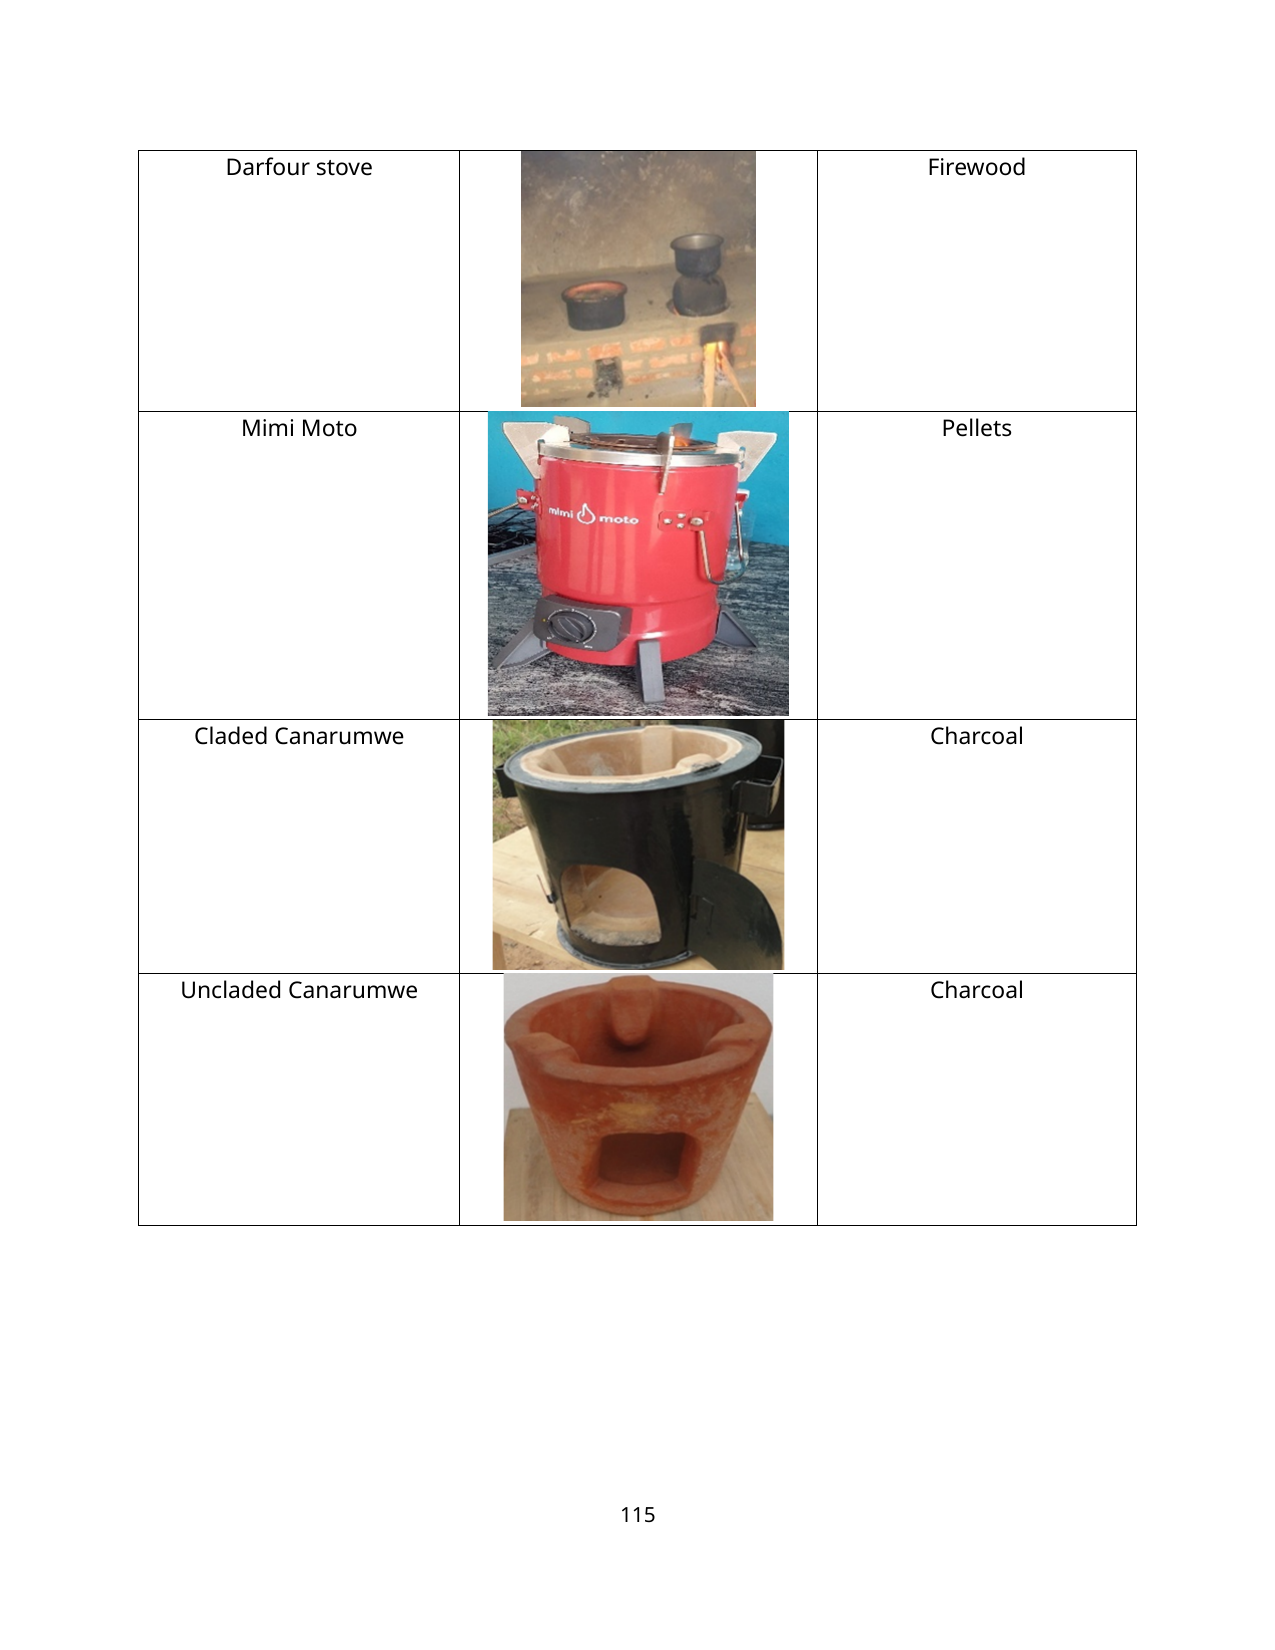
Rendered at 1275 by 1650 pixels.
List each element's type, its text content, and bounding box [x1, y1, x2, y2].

picture [487, 411, 789, 716]
table_cell [460, 151, 817, 411]
table_cell Firewood [818, 151, 1136, 411]
table_cell [460, 412, 817, 719]
picture [503, 973, 774, 1221]
table_cell Mimi Moto [139, 412, 459, 719]
picture [492, 720, 785, 970]
table_cell Pellets [818, 412, 1136, 719]
table_cell Charcoal [818, 974, 1136, 1224]
table_cell Charcoal [818, 720, 1136, 973]
table_cell [460, 720, 817, 973]
table_cell Claded Canarumwe [139, 720, 459, 973]
table_cell Uncladed Canarumwe [139, 974, 459, 1224]
table_cell [460, 974, 817, 1224]
picture [521, 151, 756, 407]
table_cell Darfour stove [139, 151, 459, 411]
